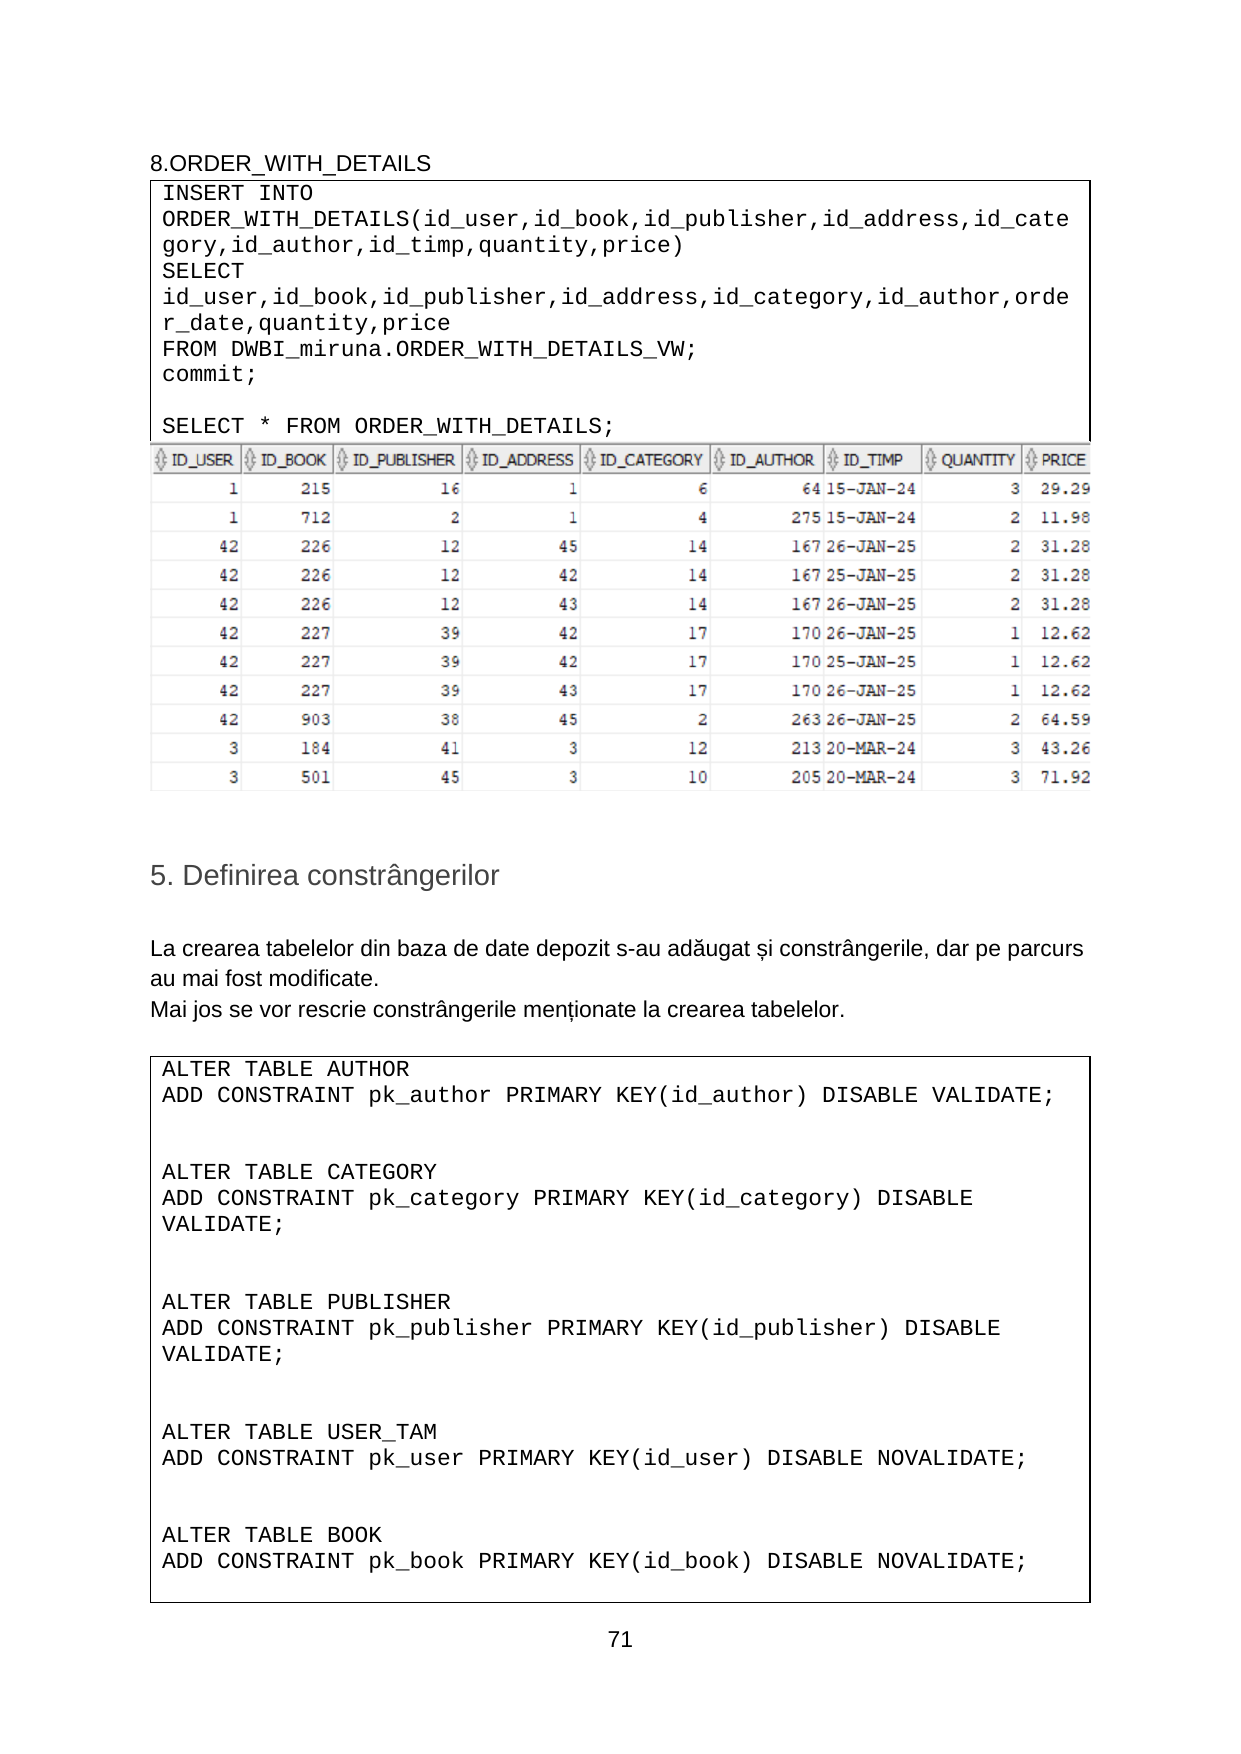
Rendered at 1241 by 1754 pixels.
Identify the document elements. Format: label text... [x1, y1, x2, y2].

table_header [151, 1057, 1089, 1602]
text Mai jos se vor rescrie constrângerile menționate la crearea tabelelor. [150, 996, 1090, 1022]
text La crearea tabelelor din baza de date depozit s-au adăugat și constrângerile, dar pe parcurs au mai fost modificate. [150, 935, 1090, 992]
subtitle 5. Definirea constrângerilor [150, 858, 1090, 892]
text 8.ORDER_WITH_DETAILS [150, 150, 1090, 176]
table_header INSERT INTO ORDER_WITH_DETAILS(id_user,id_book,id_publisher,id_address,id_category,id_author,id_timp,quantity,price) SELECT id_user,id_book,id_publisher,id_address,id_category,id_author,order_date,quantity,price FROM DWBI_miruna.ORDER_WITH_DETAILS_VW; commit; SELECT * FROM ORDER_WITH_DETAILS; [151, 181, 1089, 441]
picture [150, 441, 1091, 791]
